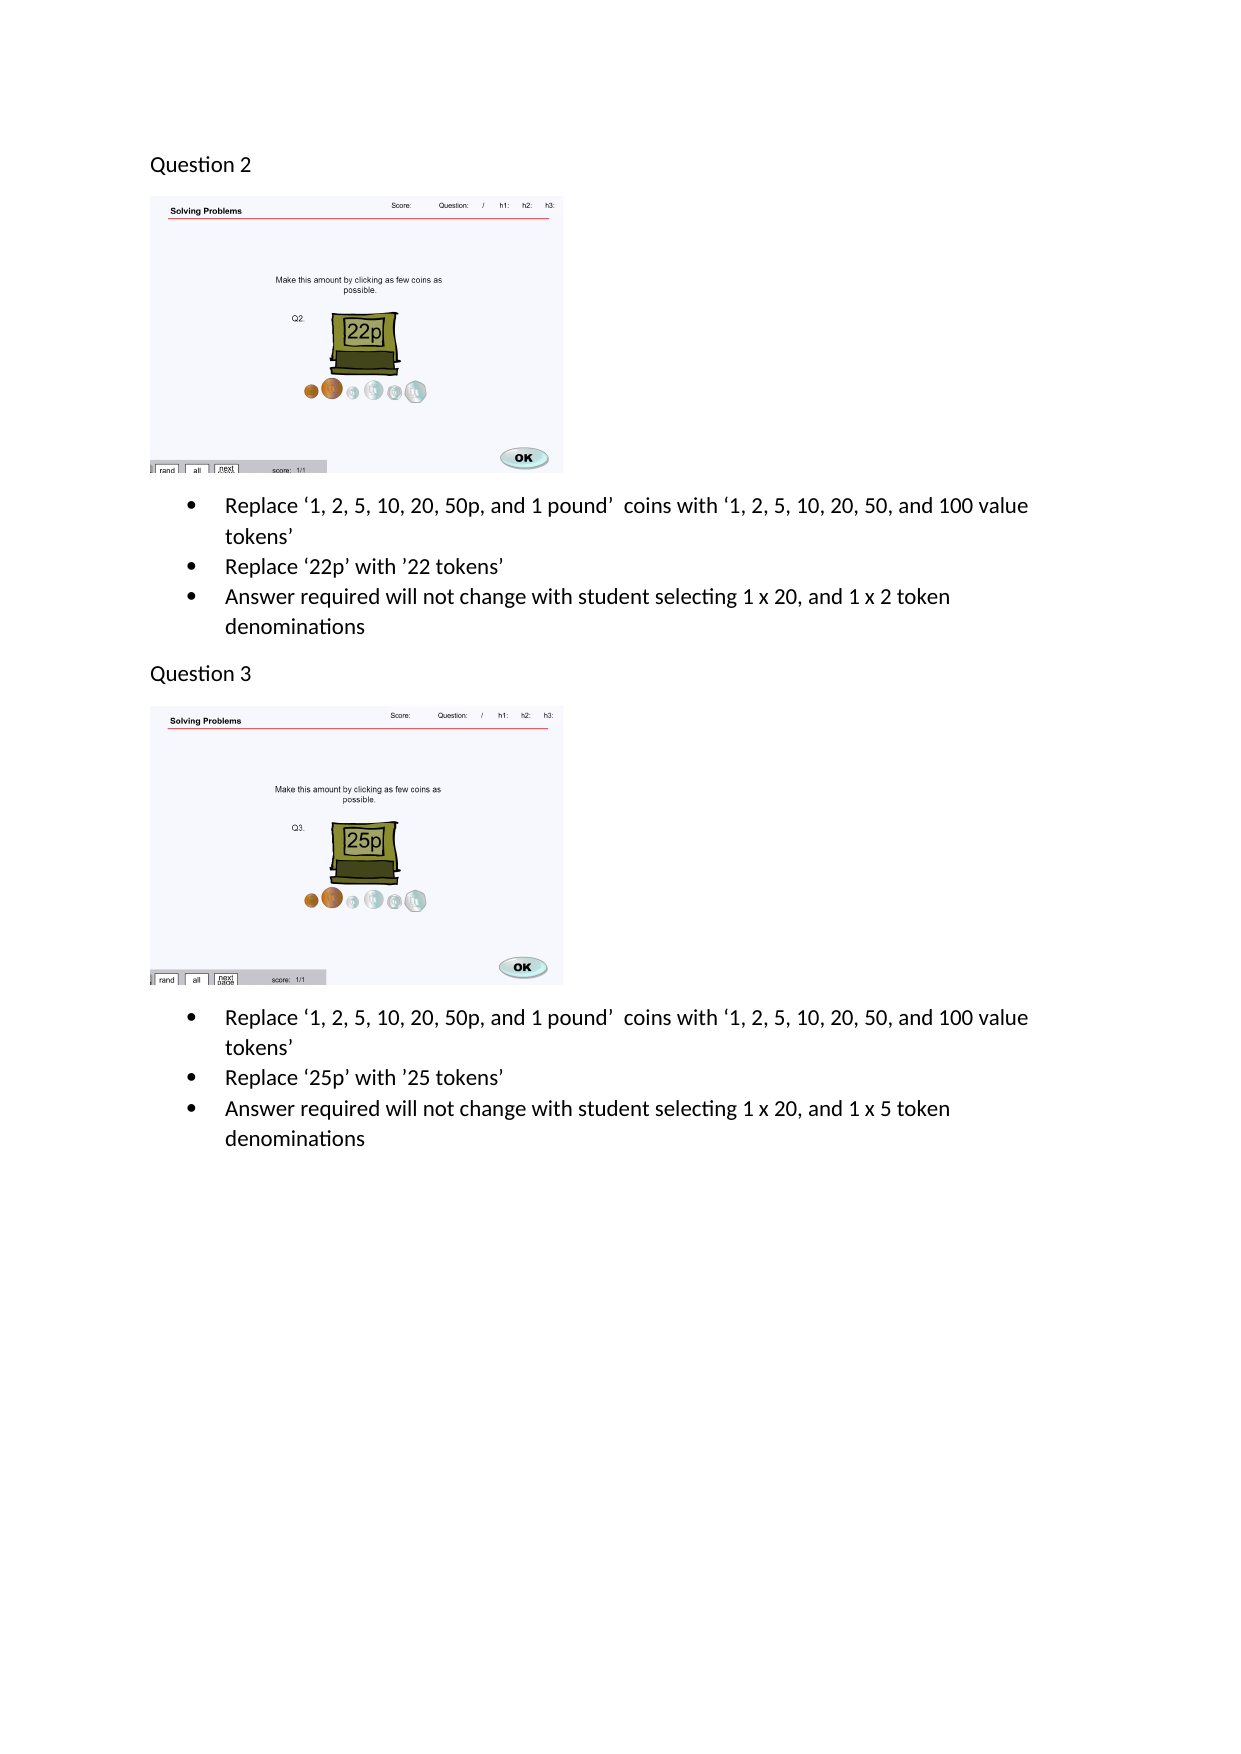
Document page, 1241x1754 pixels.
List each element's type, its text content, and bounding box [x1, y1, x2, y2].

picture [150, 706, 564, 985]
list Replace ‘22p’ with ’22 tokens’ [187, 552, 1090, 580]
list Replace ‘25p’ with ’25 tokens’ [187, 1063, 1090, 1092]
text Question 2 [150, 150, 1090, 178]
list Answer required will not change with student selecting 1 x 20, and 1 x 2 token denominations [187, 582, 1090, 640]
picture [150, 196, 564, 473]
list Replace ‘1, 2, 5, 10, 20, 50p, and 1 pound’ coins with ‘1, 2, 5, 10, 20, 50, and 100 value tokens’ [187, 492, 1090, 550]
list Replace ‘1, 2, 5, 10, 20, 50p, and 1 pound’ coins with ‘1, 2, 5, 10, 20, 50, and 100 value tokens’ [187, 1003, 1090, 1061]
list Answer required will not change with student selecting 1 x 20, and 1 x 5 token denominations [187, 1094, 1090, 1152]
text Question 3 [150, 659, 1090, 687]
